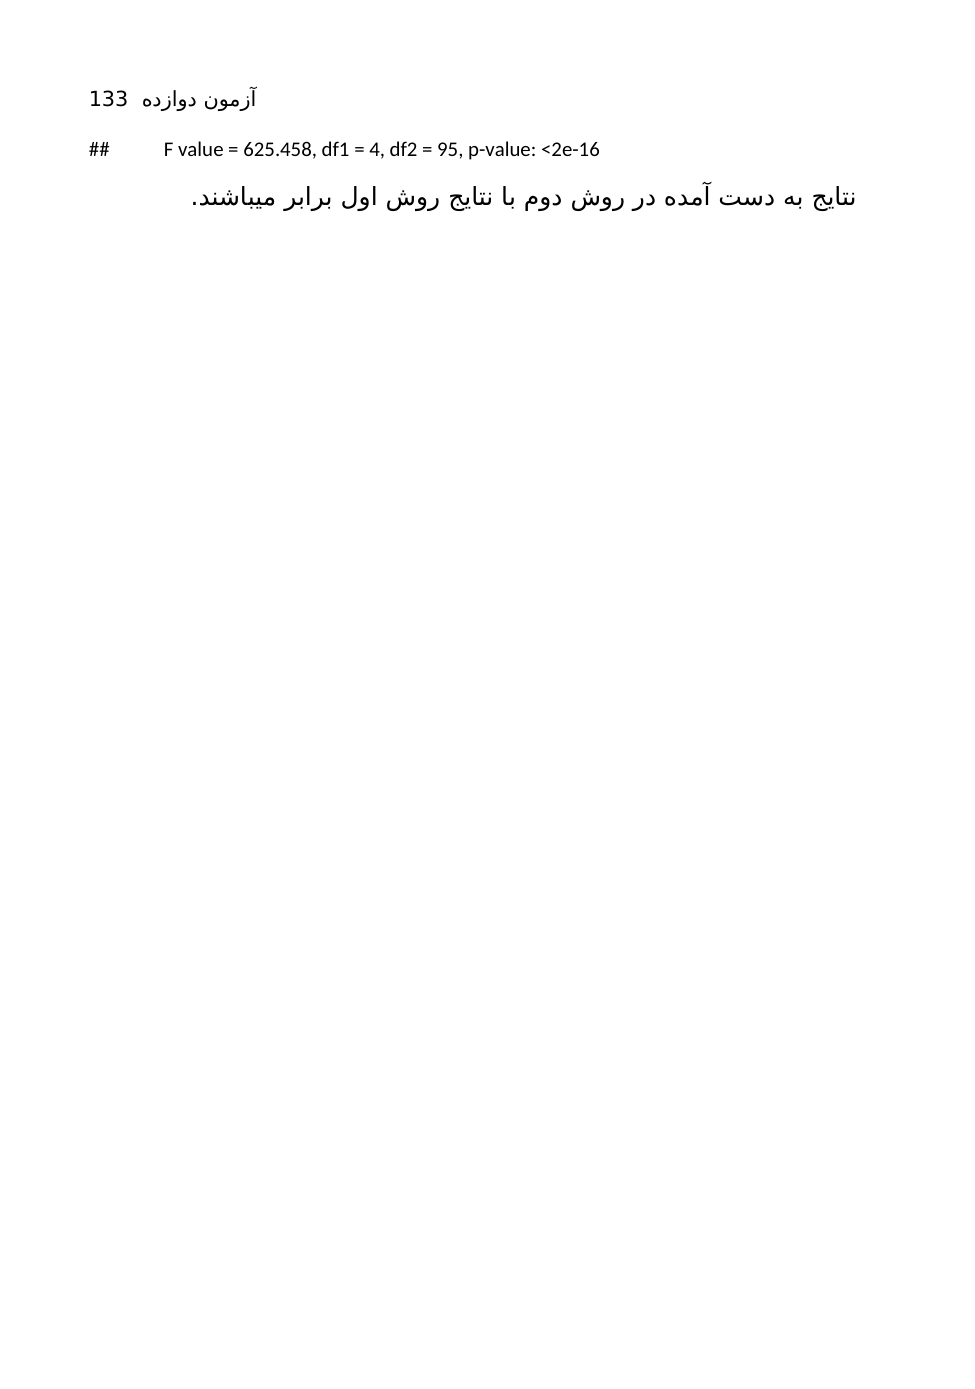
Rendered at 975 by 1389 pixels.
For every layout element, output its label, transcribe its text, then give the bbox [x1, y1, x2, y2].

text نتایج به دست آمده در روش دوم با نتایج روش اول برابر می‏باشند. [89, 182, 857, 211]
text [89, 136, 857, 161]
